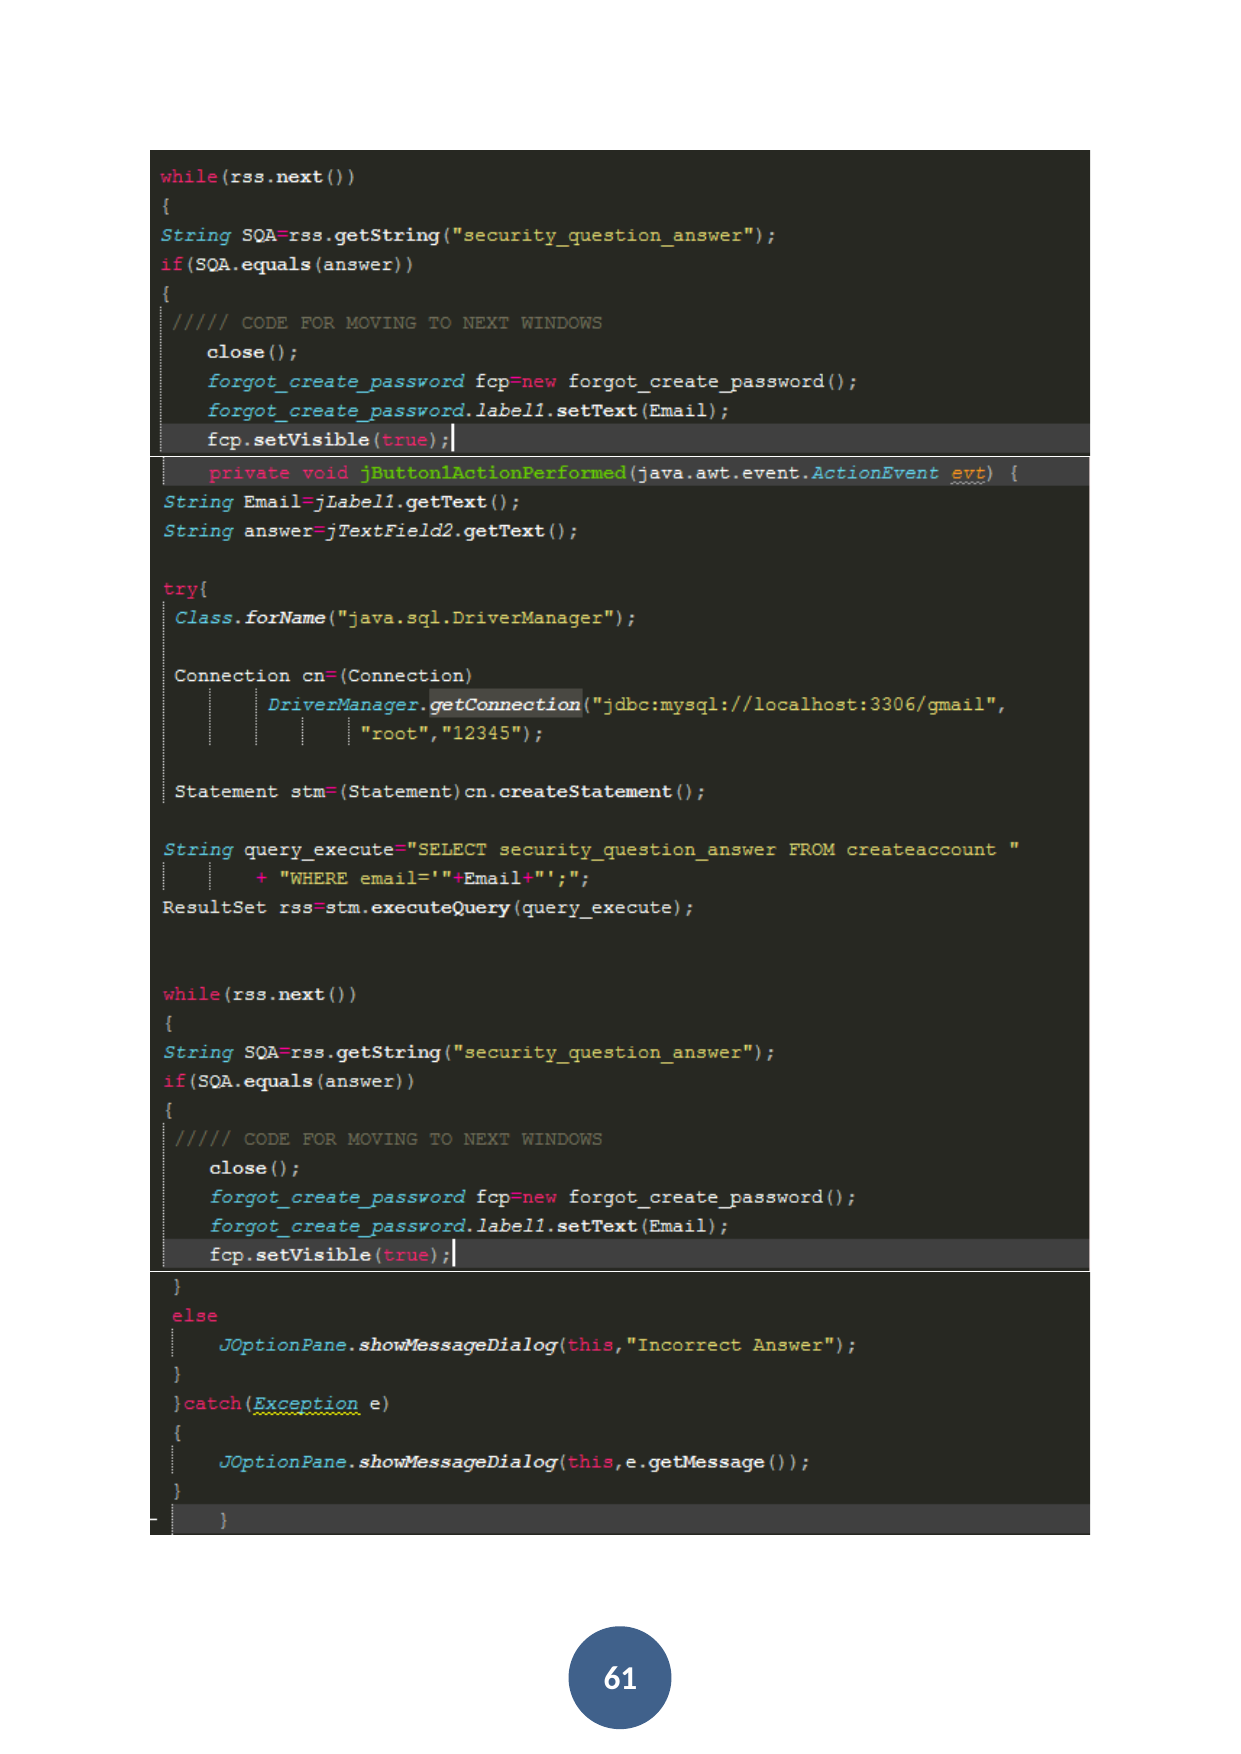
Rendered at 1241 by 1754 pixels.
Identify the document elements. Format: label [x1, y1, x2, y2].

picture [150, 1272, 1091, 1535]
picture [150, 150, 1091, 456]
picture [150, 457, 1091, 1271]
